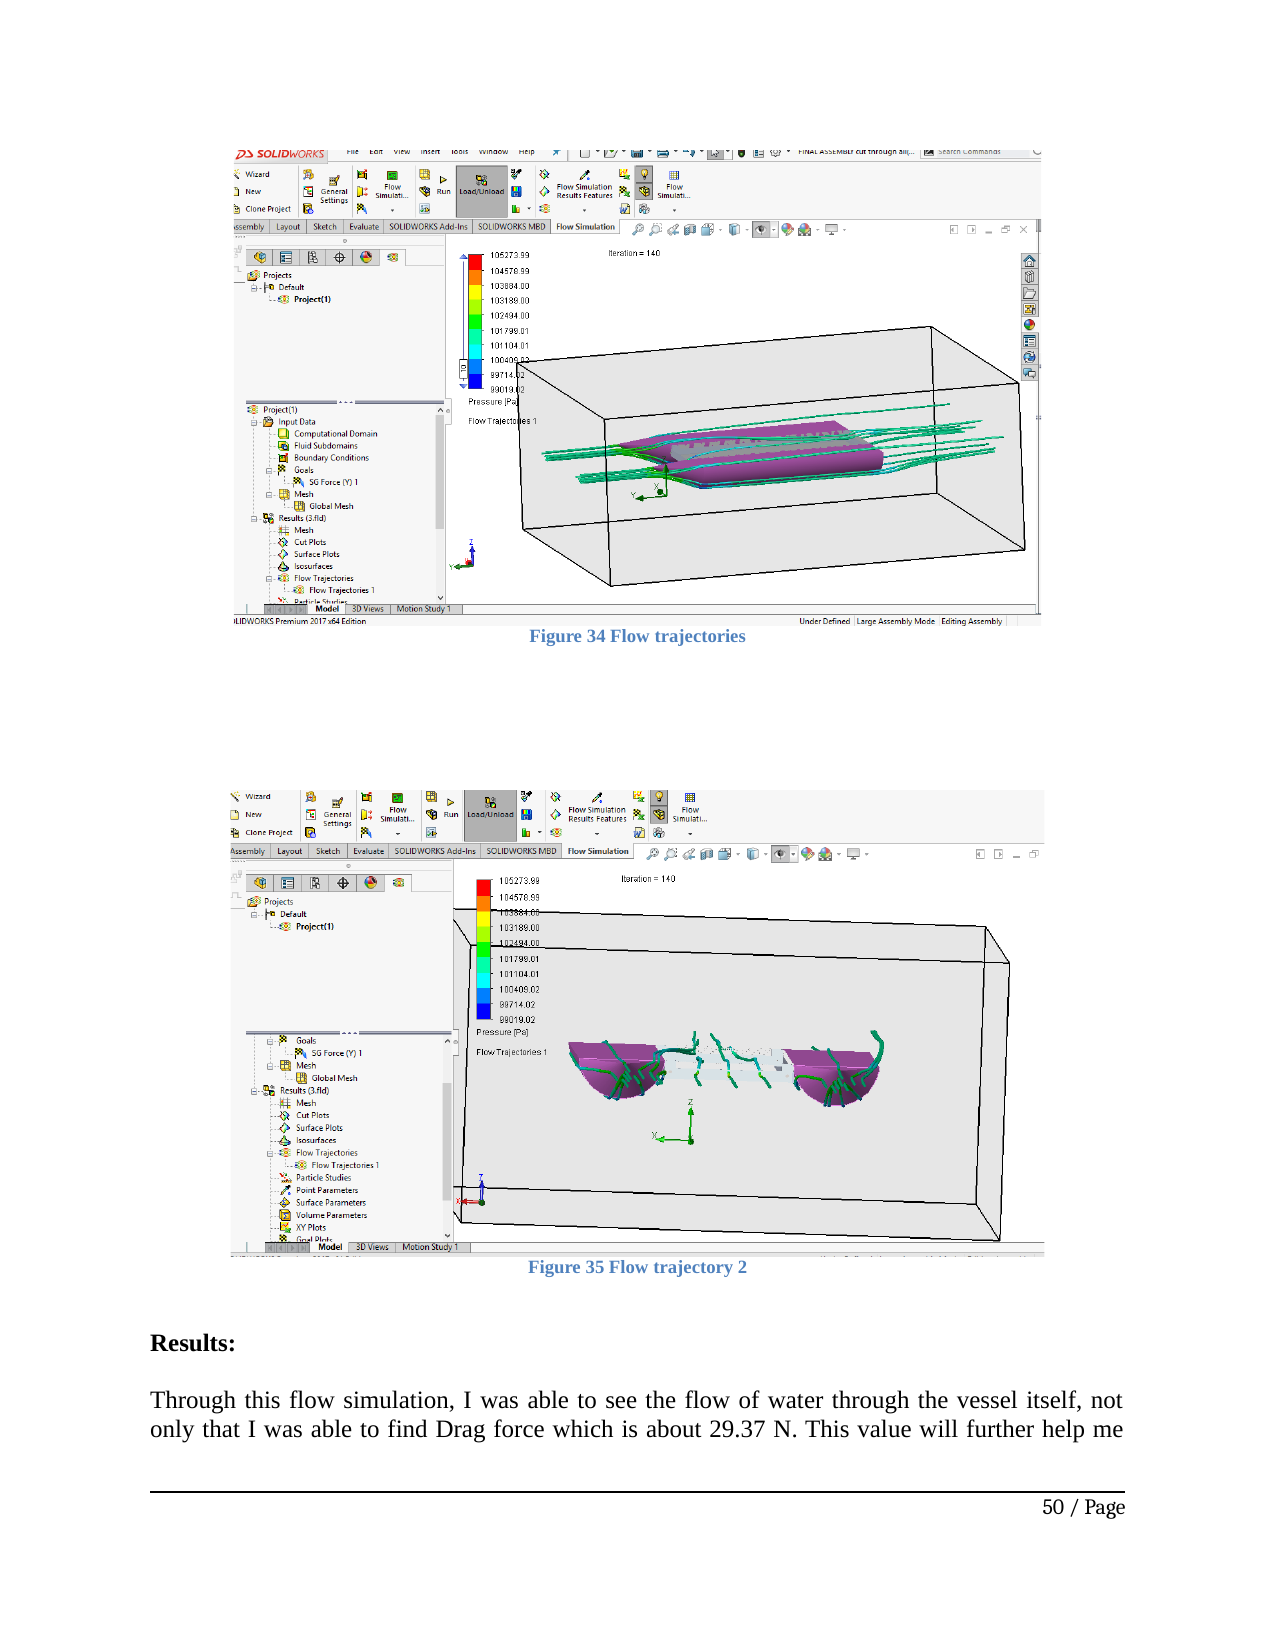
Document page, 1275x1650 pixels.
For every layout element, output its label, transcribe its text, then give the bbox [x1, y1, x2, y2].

text Results: [150, 1328, 1125, 1356]
picture [230, 790, 1045, 1257]
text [150, 1385, 1125, 1443]
picture [233, 150, 1042, 626]
